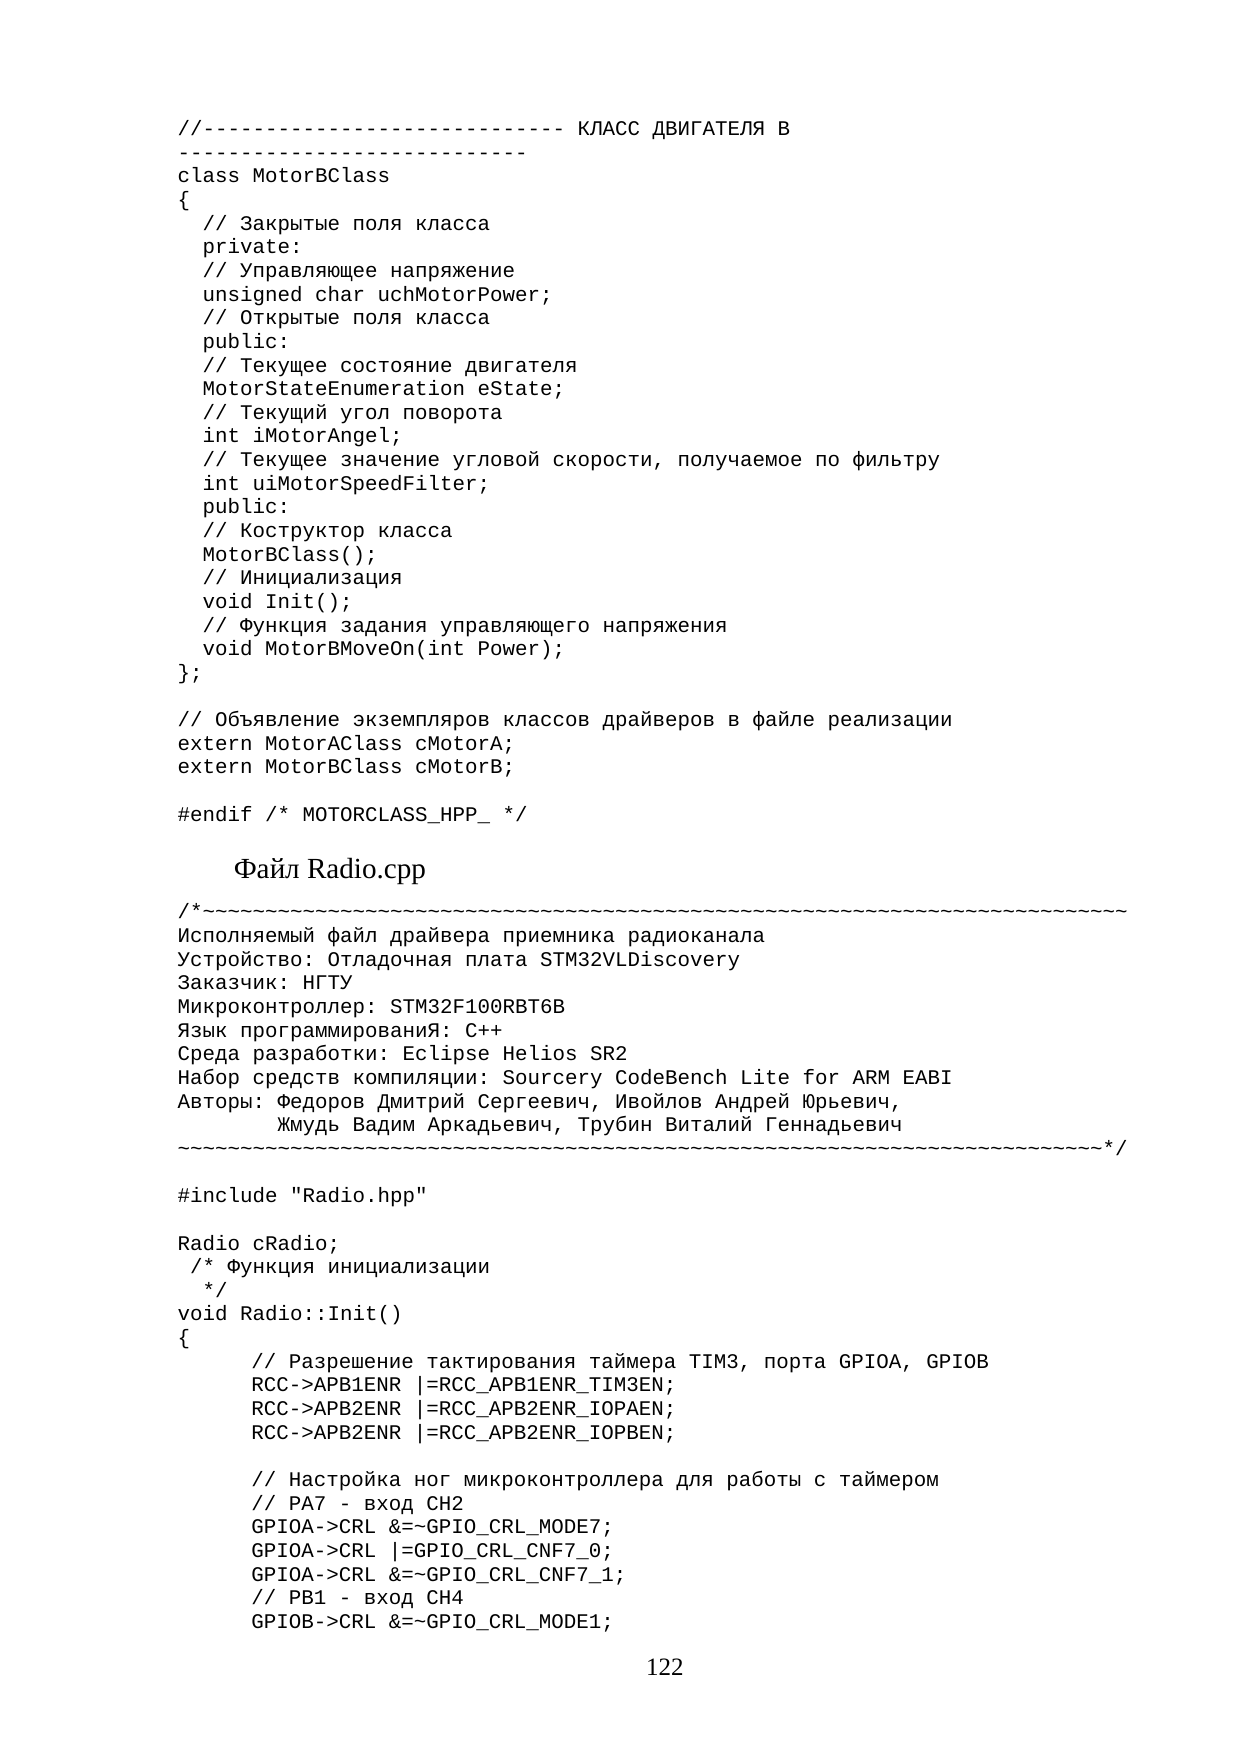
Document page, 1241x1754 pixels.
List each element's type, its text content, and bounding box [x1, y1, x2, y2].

text Radio cRadio; [177, 1232, 1152, 1256]
text int iMotorAngel; [177, 426, 1152, 449]
text #include "Radio.hpp" [177, 1185, 1152, 1209]
text RCC->APB2ENR |=RCC_APB2ENR_IOPAEN; [177, 1398, 1152, 1422]
text #endif /* MOTORCLASS_HPP_ */ [177, 804, 1152, 827]
text GPIOA->CRL |=GPIO_CRL_CNF7_0; [177, 1540, 1152, 1563]
text // Текущее состояние двигателя [177, 354, 1152, 378]
text Авторы: Федоров Дмитрий Сергеевич, Ивойлов Андрей Юрьевич, [177, 1091, 1152, 1114]
text // Открытые поля класса [177, 307, 1152, 331]
text //----------------------------- КЛАСС ДВИГАТЕЛЯ B ---------------------------- [177, 118, 1152, 165]
text // Текущий угол поворота [177, 402, 1152, 426]
text MotorBClass(); [177, 544, 1152, 567]
text Набор средств компиляции: Sourcery CodeBench Lite for ARM EABI [177, 1067, 1152, 1091]
text /* Функция инициализации [177, 1256, 1152, 1280]
text { [177, 189, 1152, 213]
text public: [177, 331, 1152, 354]
text GPIOA->CRL &=~GPIO_CRL_MODE7; [177, 1516, 1152, 1540]
text RCC->APB2ENR |=RCC_APB2ENR_IOPBEN; [177, 1422, 1152, 1445]
text Файл Radio.cpp [177, 851, 1152, 885]
text int uiMotorSpeedFilter; [177, 473, 1152, 496]
text GPIOB->CRL &=~GPIO_CRL_MODE1; [177, 1611, 1152, 1634]
text void Init(); [177, 591, 1152, 615]
text Устройство: Отладочная плата STM32VLDiscovery [177, 949, 1152, 972]
text // PA7 - вход CH2 [177, 1493, 1152, 1516]
text void Radio::Init() [177, 1303, 1152, 1327]
text Исполняемый файл драйвера приемника радиоканала [177, 925, 1152, 949]
text private: [177, 236, 1152, 260]
text /*~~~~~~~~~~~~~~~~~~~~~~~~~~~~~~~~~~~~~~~~~~~~~~~~~~~~~~~~~~~~~~~~~~~~~~~~~~ [177, 901, 1152, 925]
text // Инициализация [177, 567, 1152, 591]
text unsigned char uchMotorPower; [177, 284, 1152, 307]
text class MotorBClass [177, 165, 1152, 189]
text // Объявление экземпляров классов драйверов в файле реализации [177, 709, 1152, 733]
text // Управляющее напряжение [177, 260, 1152, 284]
text RCC->APB1ENR |=RCC_APB1ENR_TIM3EN; [177, 1374, 1152, 1398]
text public: [177, 496, 1152, 520]
text // Закрытые поля класса [177, 213, 1152, 236]
text ~~~~~~~~~~~~~~~~~~~~~~~~~~~~~~~~~~~~~~~~~~~~~~~~~~~~~~~~~~~~~~~~~~~~~~~~~~*/ [177, 1138, 1152, 1162]
text // Функция задания управляющего напряжения [177, 615, 1152, 638]
text Заказчик: НГТУ [177, 972, 1152, 996]
text GPIOA->CRL &=~GPIO_CRL_CNF7_1; [177, 1563, 1152, 1587]
text */ [177, 1280, 1152, 1303]
text Среда разработки: Eclipse Helios SR2 [177, 1043, 1152, 1067]
text // Текущее значение угловой скорости, получаемое по фильтру [177, 449, 1152, 473]
text extern MotorBClass cMotorB; [177, 757, 1152, 780]
text void MotorBMoveOn(int Power); [177, 638, 1152, 662]
text // Настройка ног микроконтроллера для работы с таймером [177, 1469, 1152, 1493]
text Язык программированиЯ: C++ [177, 1020, 1152, 1043]
text // Разрешение тактирования таймера TIM3, порта GPIOA, GPIOB [177, 1351, 1152, 1374]
text }; [177, 662, 1152, 686]
text Микроконтроллер: STM32F100RBT6B [177, 996, 1152, 1020]
text extern MotorAClass cMotorA; [177, 733, 1152, 757]
text // PB1 - вход CH4 [177, 1587, 1152, 1611]
text // Коструктор класса [177, 520, 1152, 544]
text Жмудь Вадим Аркадьевич, Трубин Виталий Геннадьевич [177, 1114, 1152, 1138]
text { [177, 1327, 1152, 1351]
text MotorStateEnumeration eState; [177, 378, 1152, 402]
